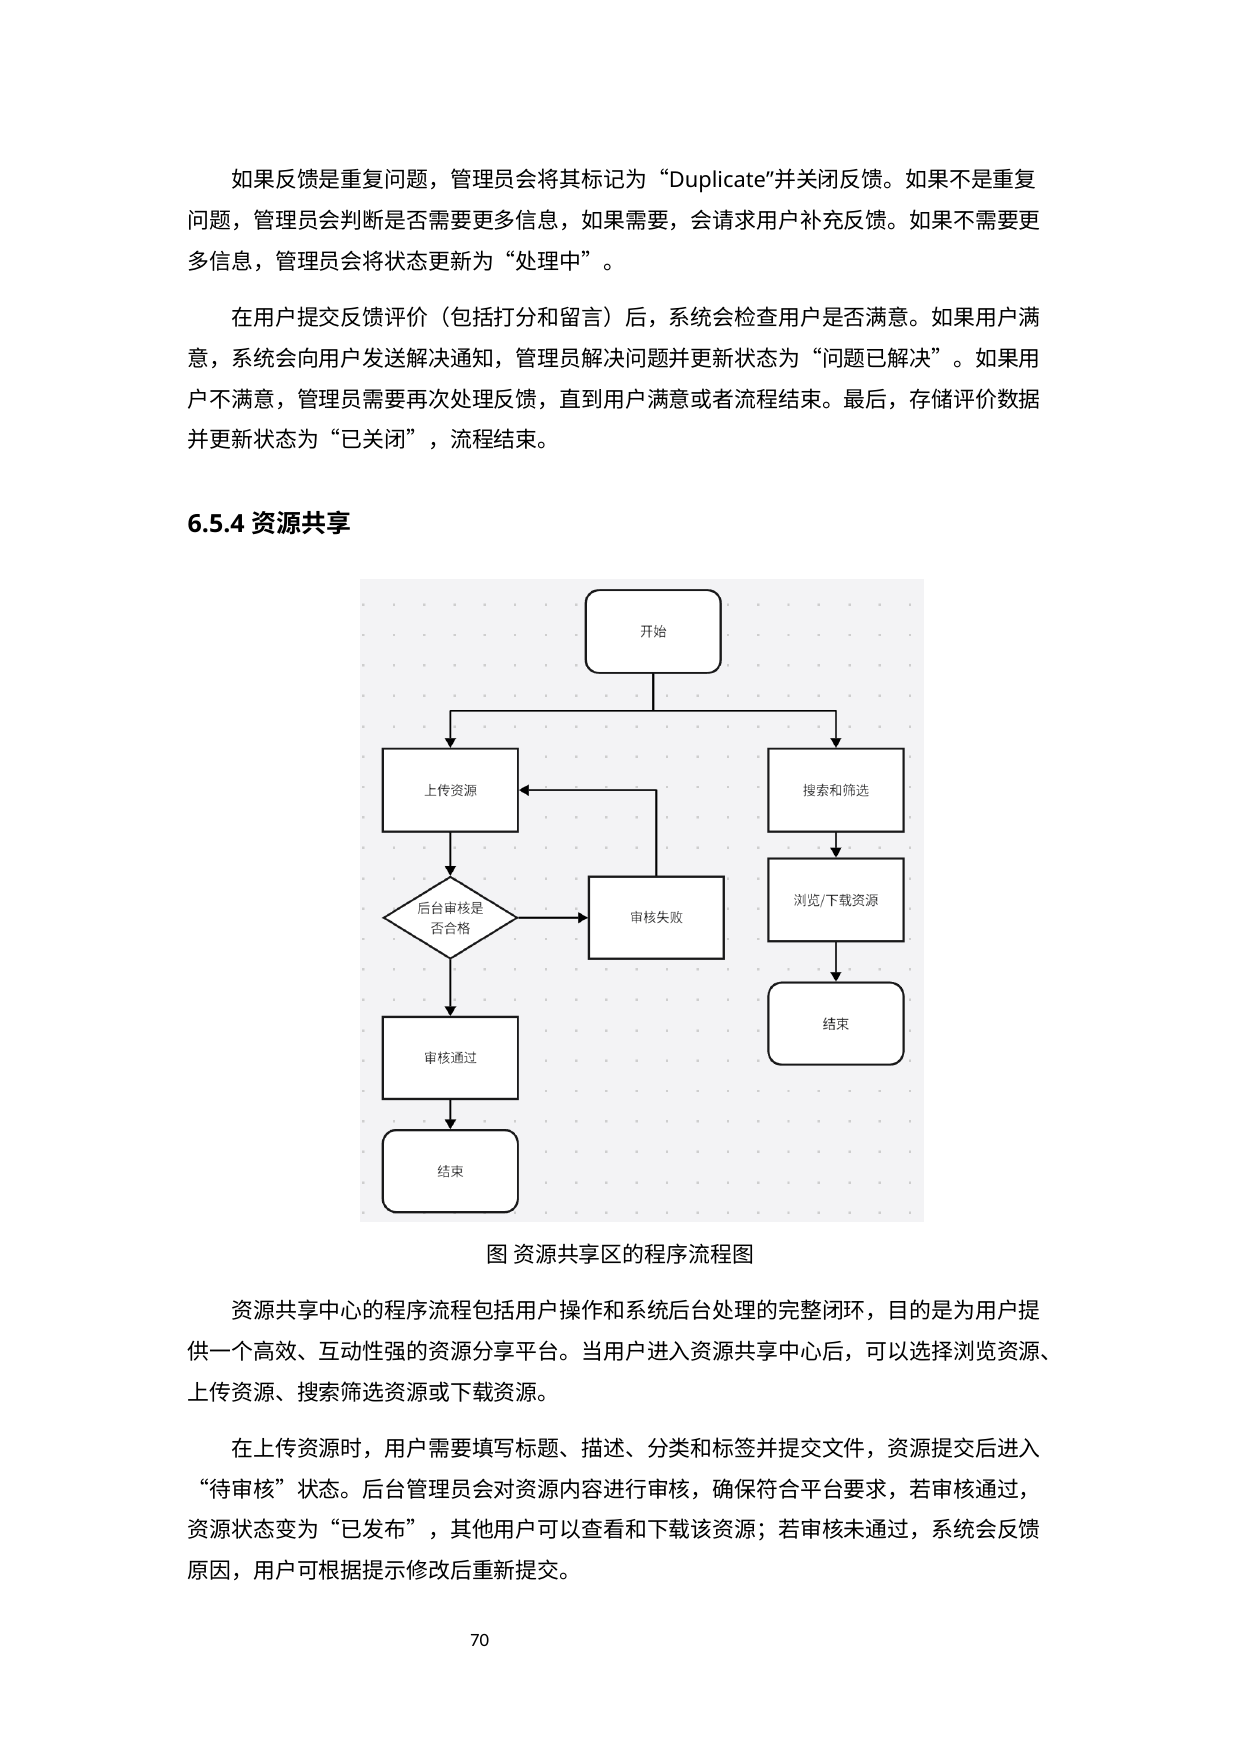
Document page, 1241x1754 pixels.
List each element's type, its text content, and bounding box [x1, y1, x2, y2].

picture [360, 579, 924, 1222]
text 如果反馈是重复问题，管理员会将其标记为“Duplicate”并关闭反馈。如果不是重复问题，管理员会判断是否需要更多信息，如果需要，会请求用户补充反馈。如果不需要更多信息，管理员会将状态更新为“处理中”。 [187, 162, 1053, 276]
text 在用户提交反馈评价（包括打分和留言）后，系统会检查用户是否满意。如果用户满意，系统会向用户发送解决通知，管理员解决问题并更新状态为“问题已解决”。如果用户不满意，管理员需要再次处理反馈，直到用户满意或者流程结束。最后，存储评价数据并更新状态为“已关闭”，流程结束。 [187, 300, 1053, 454]
subtitle 6.5.4 资源共享 [187, 489, 1053, 554]
text 资源共享中心的程序流程包括用户操作和系统后台处理的完整闭环，目的是为用户提供一个高效、互动性强的资源分享平台。当用户进入资源共享中心后，可以选择浏览资源、上传资源、搜索筛选资源或下载资源。 [187, 1293, 1053, 1407]
text 图 资源共享区的程序流程图 [187, 1236, 1053, 1269]
text 在上传资源时，用户需要填写标题、描述、分类和标签并提交文件，资源提交后进入“待审核”状态。后台管理员会对资源内容进行审核，确保符合平台要求，若审核通过，资源状态变为“已发布”，其他用户可以查看和下载该资源；若审核未通过，系统会反馈原因，用户可根据提示修改后重新提交。 [187, 1431, 1053, 1585]
